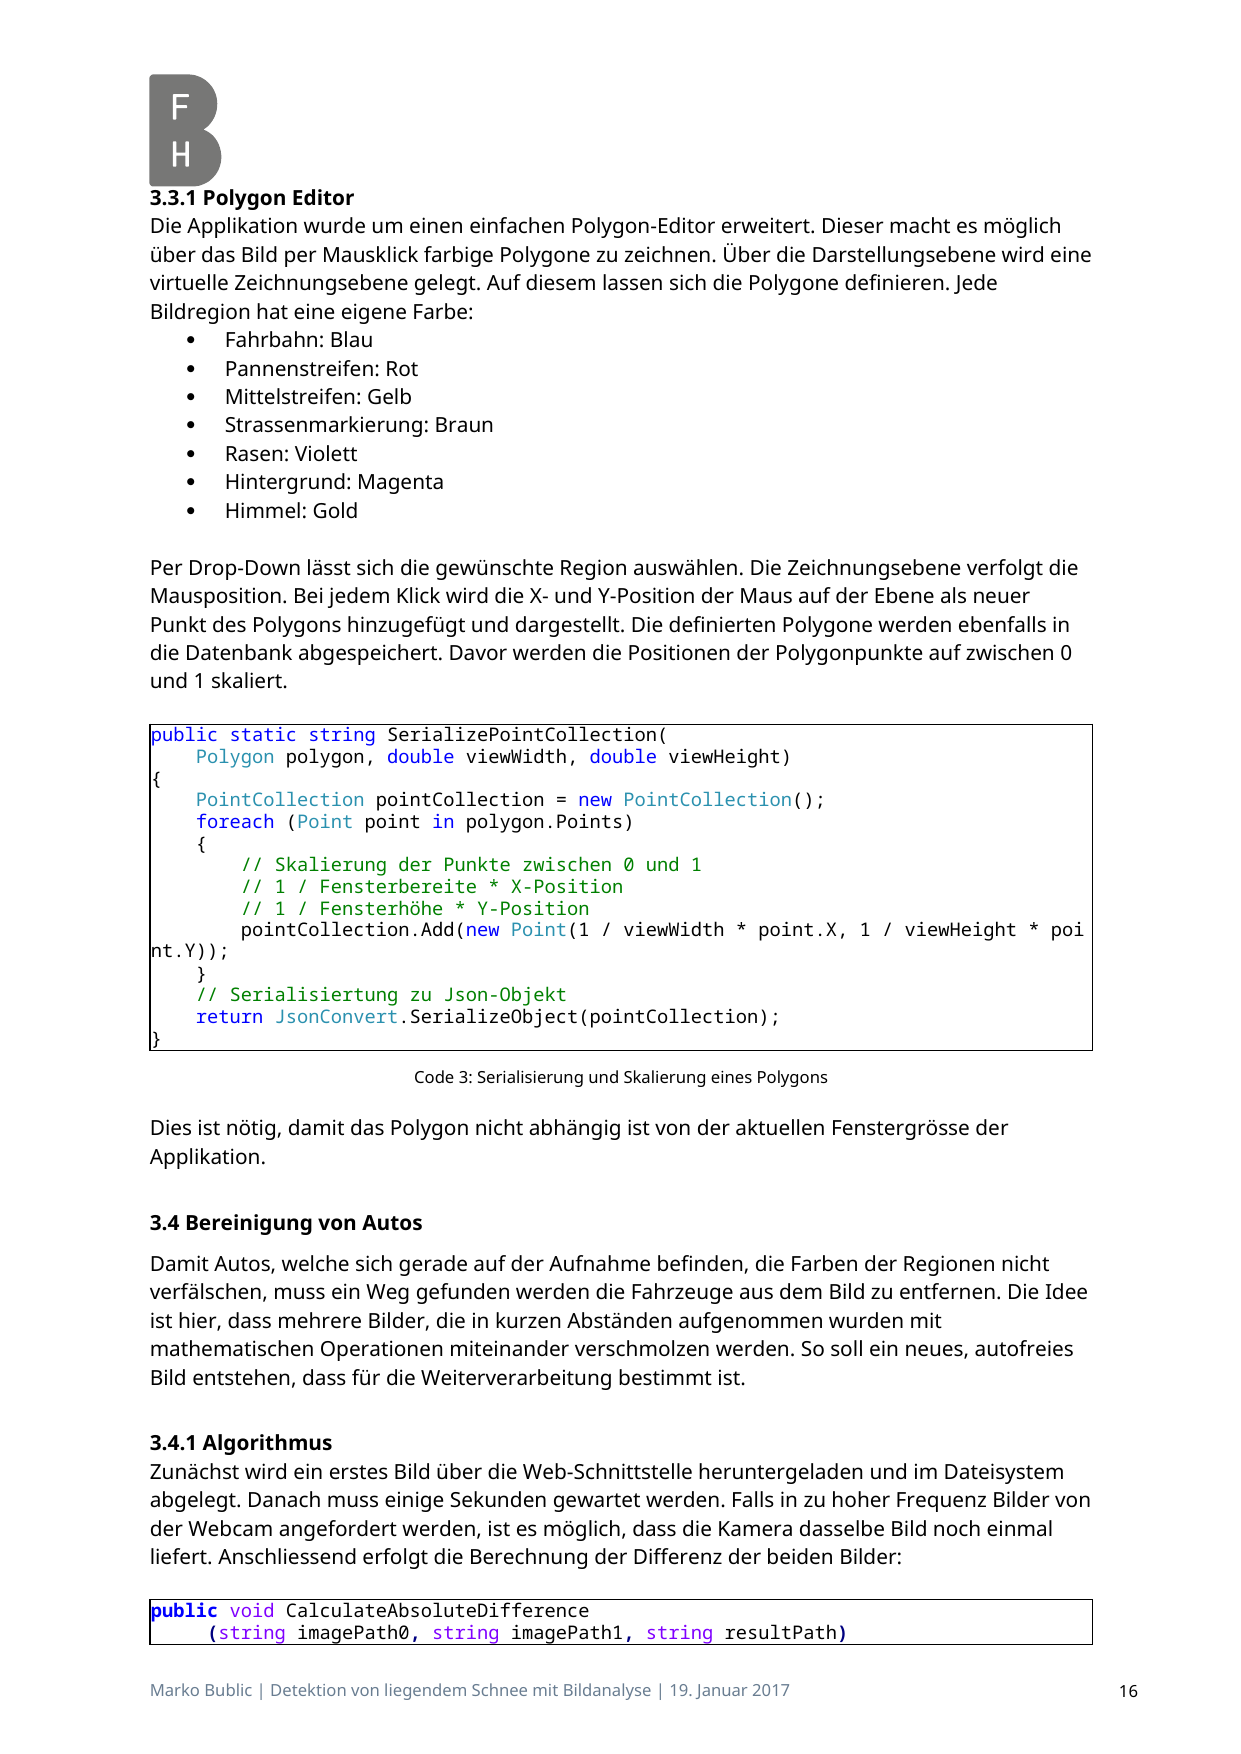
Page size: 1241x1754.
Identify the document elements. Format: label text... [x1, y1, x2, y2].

text Zunächst wird ein erstes Bild über die Web-Schnittstelle heruntergeladen und im Dateisystem abgelegt. Danach muss einige Sekunden gewartet werden. Falls in zu hoher Frequenz Bilder von der Webcam angefordert werden, ist es möglich, dass die Kamera dasselbe Bild noch einmal liefert. Anschliessend erfolgt die Berechnung der Differenz der beiden Bilder: [149, 1457, 1093, 1571]
list Strassenmarkierung: Braun [187, 411, 1093, 439]
list Rasen: Violett [187, 439, 1093, 467]
list Pannenstreifen: Rot [187, 354, 1093, 382]
text Die Applikation wurde um einen einfachen Polygon-Editor erweitert. Dieser macht es möglich über das Bild per Mausklick farbige Polygone zu zeichnen. Über die Darstellungsebene wird eine virtuelle Zeichnungsebene gelegt. Auf diesem lassen sich die Polygone definieren. Jede Bildregion hat eine eigene Farbe: [149, 212, 1093, 325]
subtitle Algorithmus [149, 1428, 1093, 1457]
text Dies ist nötig, damit das Polygon nicht abhängig ist von der aktuellen Fenstergrösse der Applikation. [149, 1113, 1093, 1170]
list Himmel: Gold [187, 496, 1093, 524]
subtitle Bereinigung von Autos [149, 1208, 1093, 1236]
list Mittelstreifen: Gelb [187, 382, 1093, 411]
text Code 3: Serialisierung und Skalierung eines Polygons [149, 1063, 1093, 1088]
text Per Drop-Down lässt sich die gewünschte Region auswählen. Die Zeichnungsebene verfolgt die Mausposition. Bei jedem Klick wird die X- und Y-Position der Maus auf der Ebene als neuer Punkt des Polygons hinzugefügt und dargestellt. Die definierten Polygone werden ebenfalls in die Datenbank abgespeichert. Davor werden die Positionen der Polygonpunkte auf zwischen 0 und 1 skaliert. [149, 553, 1093, 695]
list Fahrbahn: Blau [187, 325, 1093, 354]
subtitle Polygon Editor [149, 183, 1093, 212]
text Damit Autos, welche sich gerade auf der Aufnahme befinden, die Farben der Regionen nicht verfälschen, muss ein Weg gefunden werden die Fahrzeuge aus dem Bild zu entfernen. Die Idee ist hier, dass mehrere Bilder, die in kurzen Abständen aufgenommen wurden mit mathematischen Operationen miteinander verschmolzen werden. So soll ein neues, autofreies Bild entstehen, dass für die Weiterverarbeitung bestimmt ist. [149, 1249, 1093, 1391]
list Hintergrund: Magenta [187, 467, 1093, 496]
